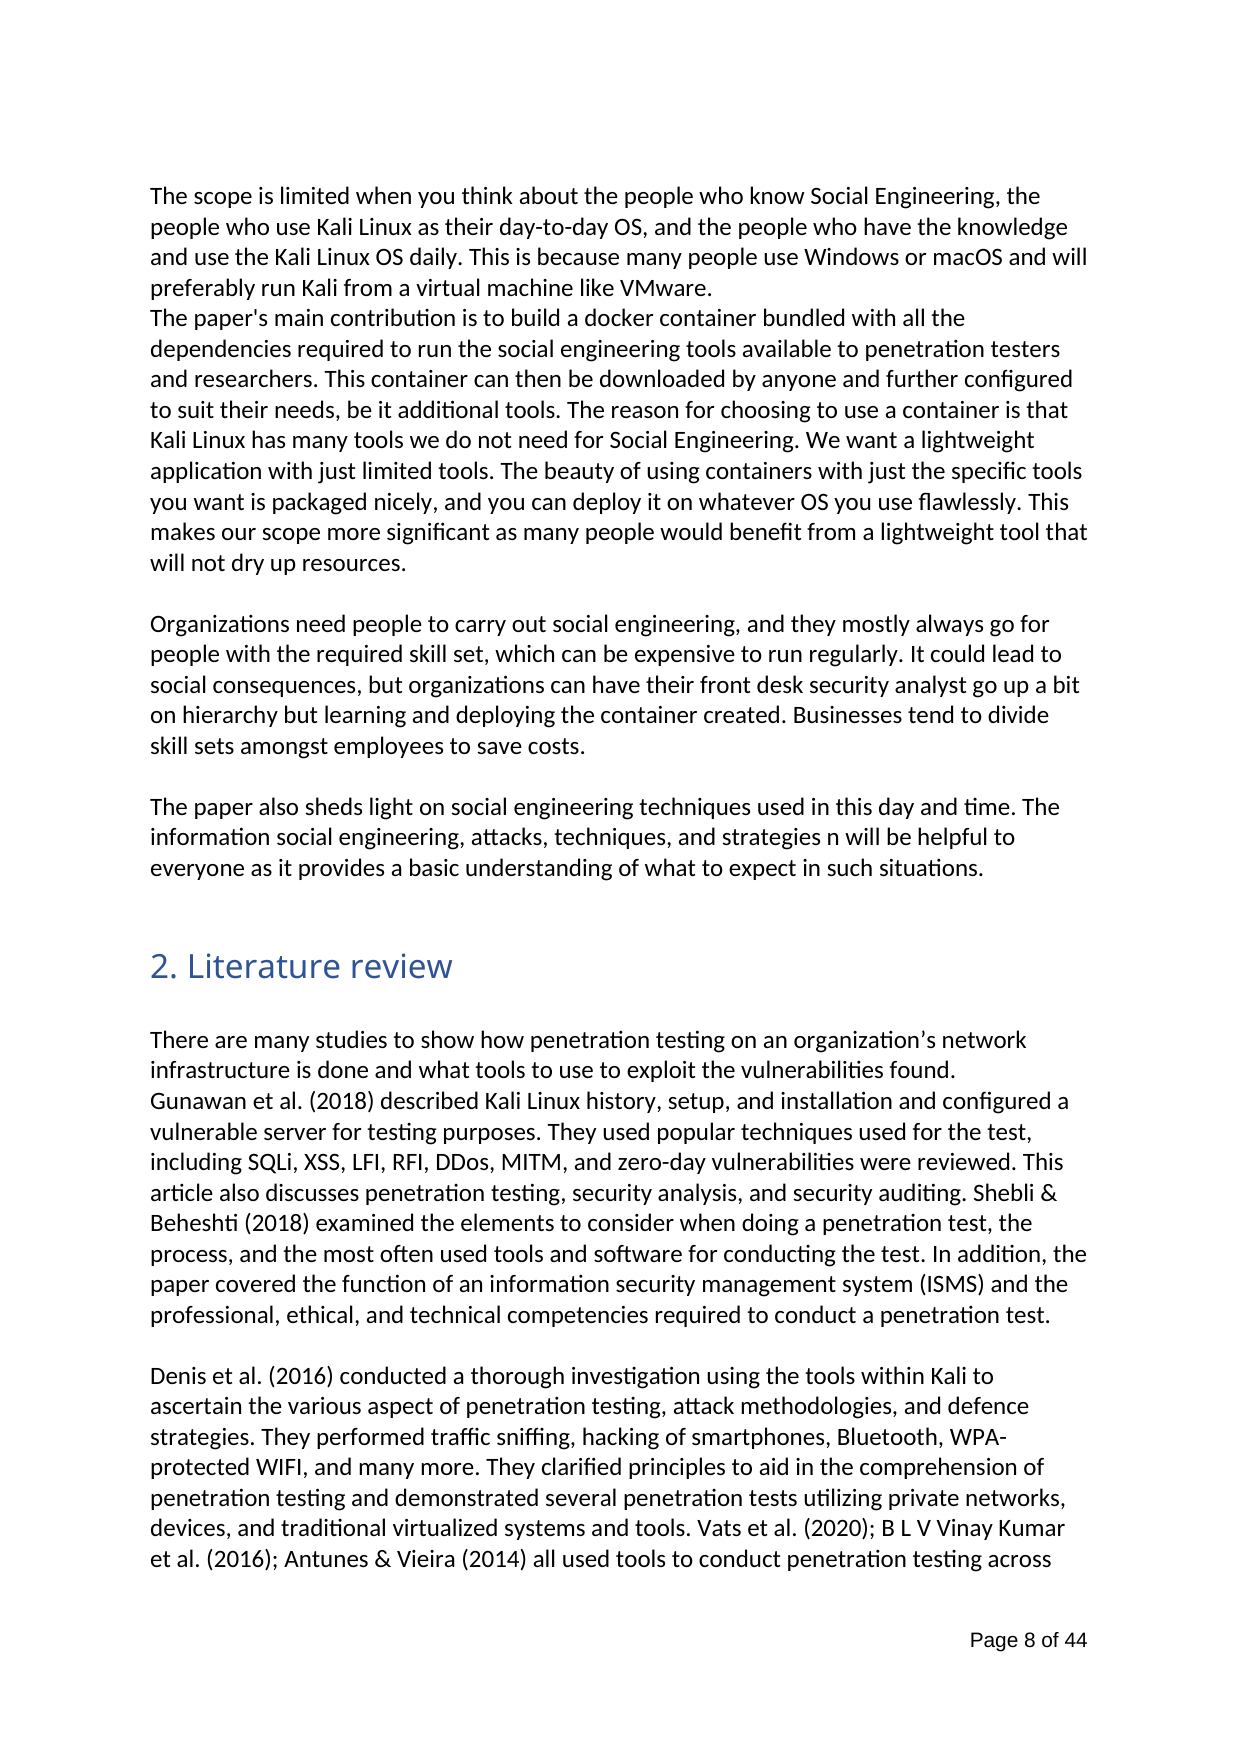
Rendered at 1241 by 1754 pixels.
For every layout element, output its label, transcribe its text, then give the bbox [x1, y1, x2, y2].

subtitle 2. Literature review [150, 943, 1090, 988]
text There are many studies to show how penetration testing on an organization’s network infrastructure is done and what tools to use to exploit the vulnerabilities found. [150, 1024, 1090, 1085]
text The paper's main contribution is to build a docker container bundled with all the dependencies required to run the social engineering tools available to penetration testers and researchers. This container can then be downloaded by anyone and further configured to suit their needs, be it additional tools. The reason for choosing to use a container is that Kali Linux has many tools we do not need for Social Engineering. We want a lightweight application with just limited tools. The beauty of using containers with just the specific tools you want is packaged nicely, and you can deploy it on whatever OS you use flawlessly. This makes our scope more significant as many people would benefit from a lightweight tool that will not dry up resources. [150, 303, 1090, 577]
text Organizations need people to carry out social engineering, and they mostly always go for people with the required skill set, which can be expensive to run regularly. It could lead to social consequences, but organizations can have their front desk security analyst go up a bit on hierarchy but learning and deploying the container created. Businesses tend to divide skill sets amongst employees to save costs. [150, 608, 1090, 760]
text The paper also sheds light on social engineering techniques used in this day and time. The information social engineering, attacks, techniques, and strategies n will be helpful to everyone as it provides a basic understanding of what to expect in such situations. [150, 791, 1090, 882]
text Gunawan et al. (2018) described Kali Linux history, setup, and installation and configured a vulnerable server for testing purposes. They used popular techniques used for the test, including SQLi, XSS, LFI, RFI, DDos, MITM, and zero-day vulnerabilities were reviewed. This article also discusses penetration testing, security analysis, and security auditing. Shebli & Beheshti (2018) examined the elements to consider when doing a penetration test, the process, and the most often used tools and software for conducting the test. In addition, the paper covered the function of an information security management system (ISMS) and the professional, ethical, and technical competencies required to conduct a penetration test. [150, 1085, 1090, 1329]
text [150, 1360, 1090, 1573]
text The scope is limited when you think about the people who know Social Engineering, the people who use Kali Linux as their day-to-day OS, and the people who have the knowledge and use the Kali Linux OS daily. This is because many people use Windows or macOS and will preferably run Kali from a virtual machine like VMware. [150, 181, 1090, 303]
